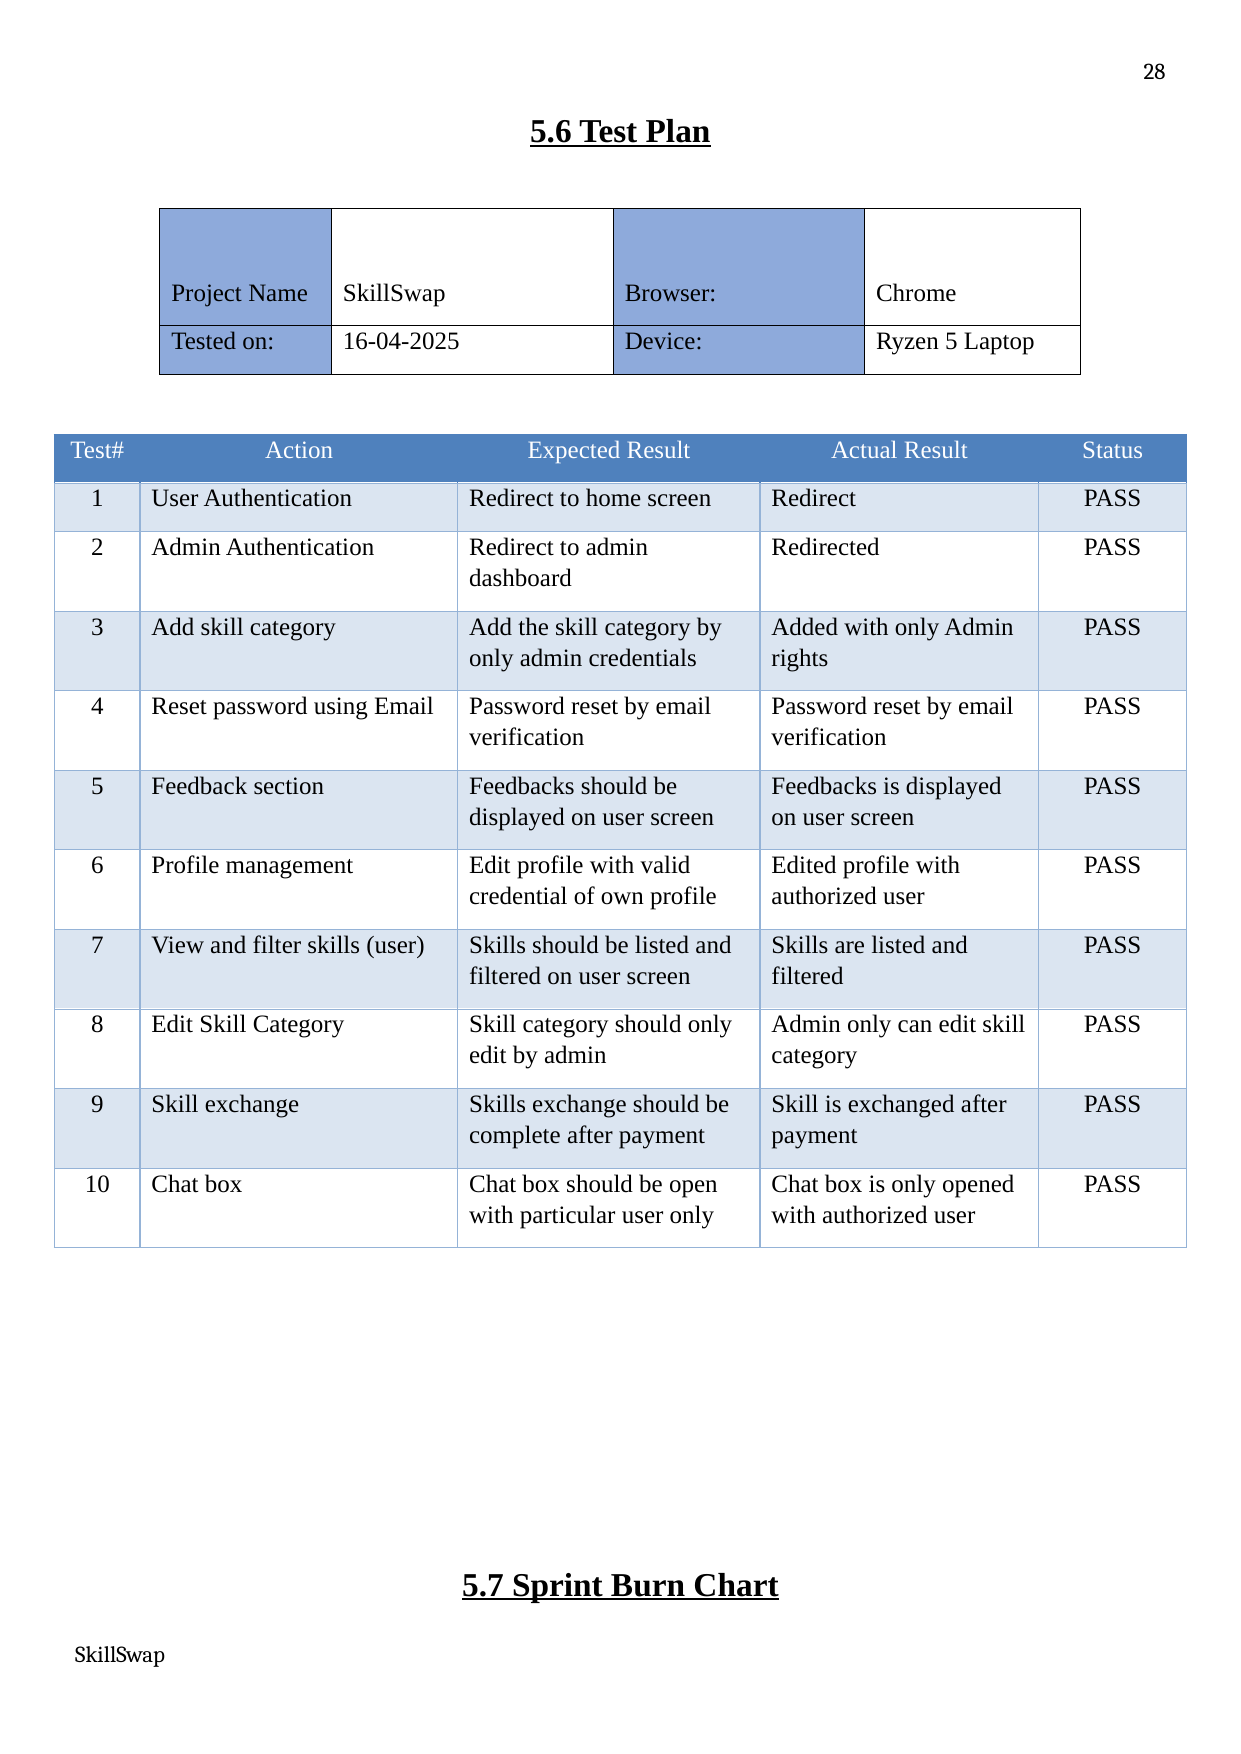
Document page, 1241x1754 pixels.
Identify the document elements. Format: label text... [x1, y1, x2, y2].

table_cell 10 [55, 1169, 139, 1247]
table_header Status [1039, 435, 1186, 482]
table_cell Skills should be listed and filtered on user screen [458, 930, 759, 1008]
table_cell Edit profile with valid credential of own profile [458, 850, 759, 929]
table_cell 7 [55, 930, 139, 1008]
table_cell PASS [1039, 930, 1186, 1008]
table_cell 2 [55, 532, 139, 611]
table_header Test# [55, 435, 139, 482]
table_cell PASS [1039, 1010, 1186, 1088]
table_cell Skill exchange [141, 1089, 457, 1168]
table_cell 6 [55, 850, 139, 929]
table_header SkillSwap [332, 209, 613, 325]
table_cell View and filter skills (user) [141, 930, 457, 1008]
table_cell PASS [1039, 850, 1186, 929]
table_header Chrome [865, 209, 1080, 325]
table_cell PASS [1039, 484, 1186, 531]
text 5.7 Sprint Burn Chart [75, 1565, 1165, 1603]
table_cell Edited profile with authorized user [761, 850, 1038, 929]
table_cell 9 [55, 1089, 139, 1168]
table_cell PASS [1039, 532, 1186, 611]
table_cell 8 [55, 1010, 139, 1088]
table_header Action [141, 435, 457, 482]
table_cell 3 [55, 612, 139, 690]
table_header Actual Result [761, 435, 1038, 482]
table_cell 1 [55, 484, 139, 531]
table_cell Edit Skill Category [141, 1010, 457, 1088]
table_cell Added with only Admin rights [761, 612, 1038, 690]
table_cell PASS [1039, 1169, 1186, 1247]
table_cell Password reset by email verification [458, 691, 759, 770]
table_cell Feedbacks should be displayed on user screen [458, 771, 759, 849]
table_cell Ryzen 5 Laptop [865, 326, 1080, 374]
table_cell Device: [614, 326, 864, 374]
table_cell PASS [1039, 771, 1186, 849]
table_cell Redirect to admin dashboard [458, 532, 759, 611]
table_header Project Name [160, 209, 331, 325]
table_cell 5 [55, 771, 139, 849]
table_header Expected Result [458, 435, 759, 482]
table_cell Password reset by email verification [761, 691, 1038, 770]
table_cell Redirect [761, 484, 1038, 531]
table_cell Feedback section [141, 771, 457, 849]
table_cell Skills are listed and filtered [761, 930, 1038, 1008]
table_cell PASS [1039, 1089, 1186, 1168]
table_cell User Authentication [141, 484, 457, 531]
table_cell Feedbacks is displayed on user screen [761, 771, 1038, 849]
text 5.6 Test Plan [75, 112, 1165, 150]
table_cell Add the skill category by only admin credentials [458, 612, 759, 690]
table_cell Redirect to home screen [458, 484, 759, 531]
table_cell Admin Authentication [141, 532, 457, 611]
table_cell 4 [55, 691, 139, 770]
table_cell Chat box should be open with particular user only [458, 1169, 759, 1247]
table_header Browser: [614, 209, 864, 325]
table_cell Skills exchange should be complete after payment [458, 1089, 759, 1168]
table_cell Redirected [761, 532, 1038, 611]
table_cell Admin only can edit skill category [761, 1010, 1038, 1088]
table_cell PASS [1039, 691, 1186, 770]
table_cell Skill category should only edit by admin [458, 1010, 759, 1088]
table_cell 16-04-2025 [332, 326, 613, 374]
table_cell Skill is exchanged after payment [761, 1089, 1038, 1168]
table_cell Chat box [141, 1169, 457, 1247]
table_cell Tested on: [160, 326, 331, 374]
table_cell PASS [1039, 612, 1186, 690]
table_cell Reset password using Email [141, 691, 457, 770]
table_cell Profile management [141, 850, 457, 929]
table_cell Chat box is only opened with authorized user [761, 1169, 1038, 1247]
table_cell Add skill category [141, 612, 457, 690]
